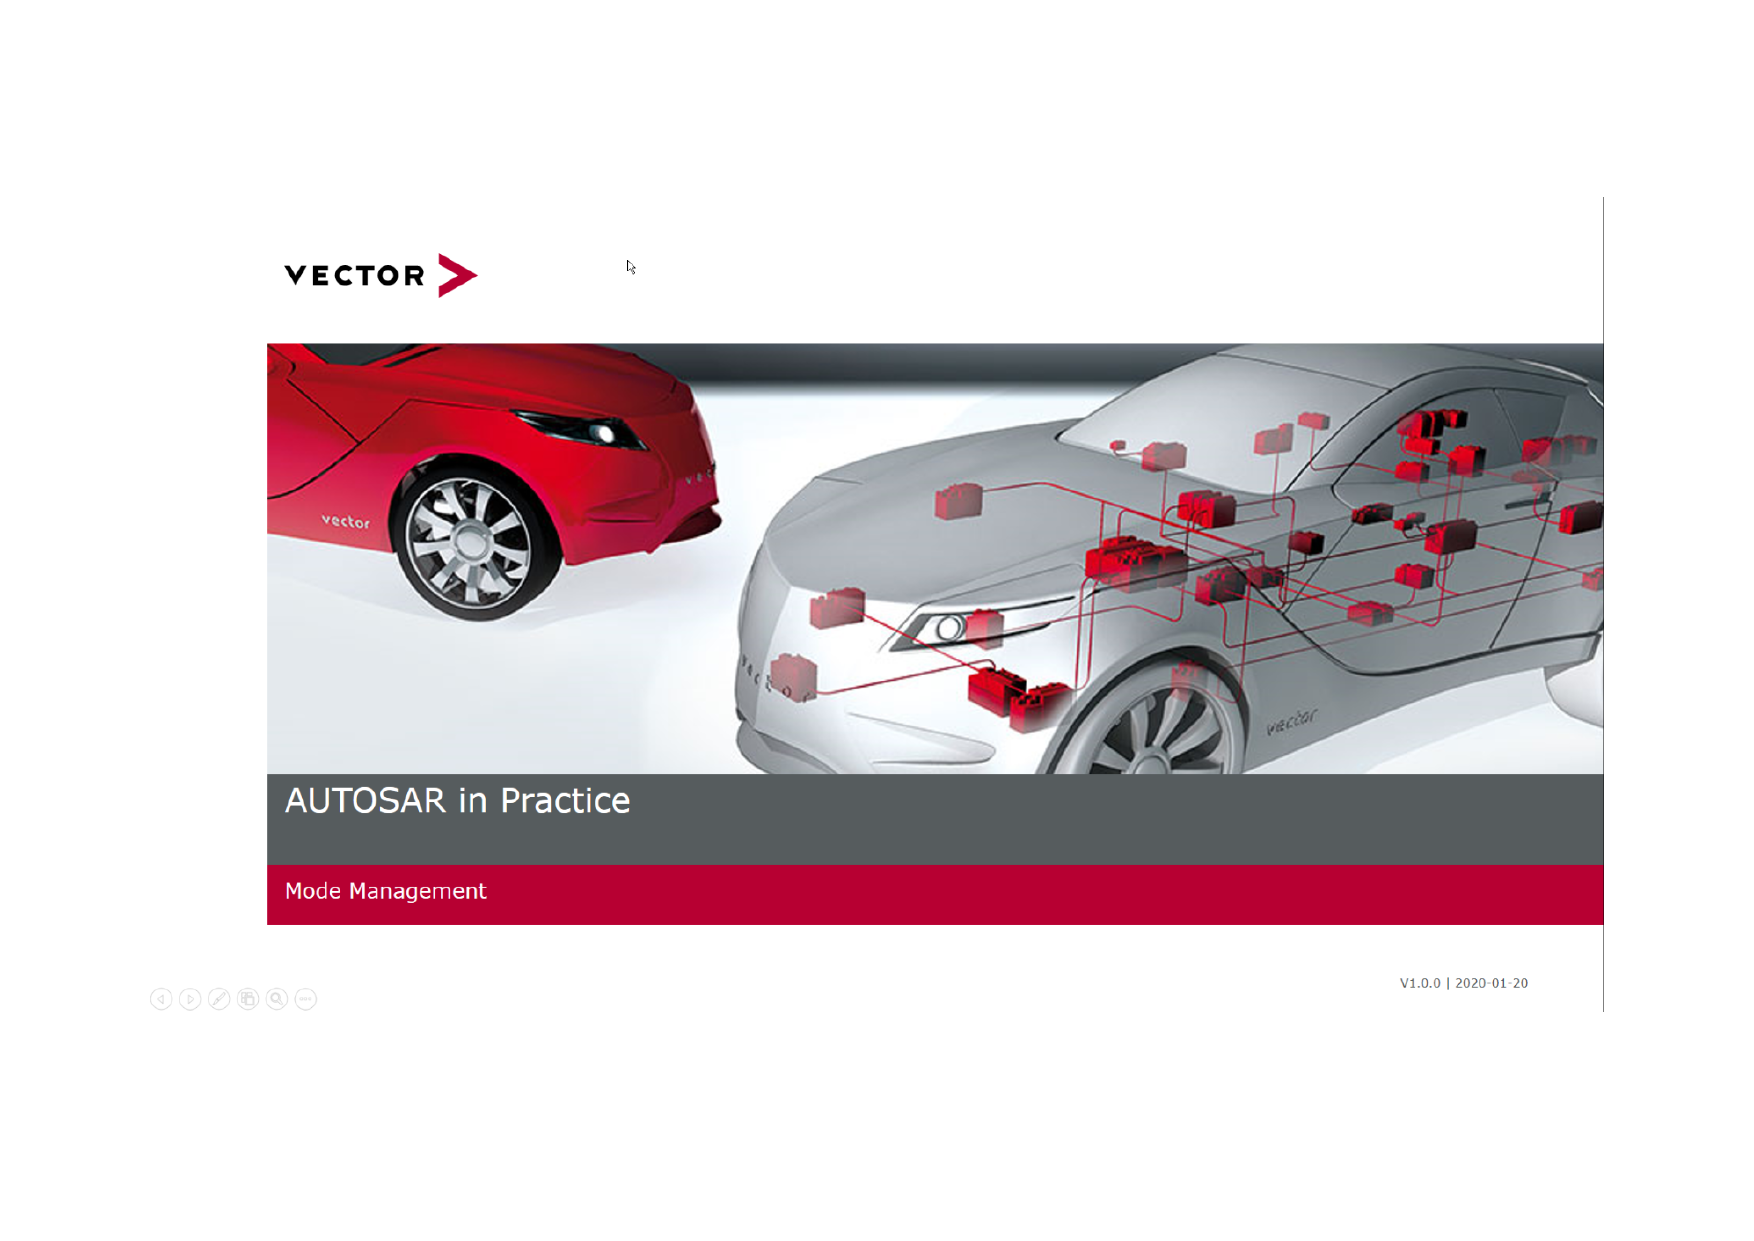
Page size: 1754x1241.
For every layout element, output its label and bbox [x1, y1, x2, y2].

picture [150, 197, 1604, 1012]
